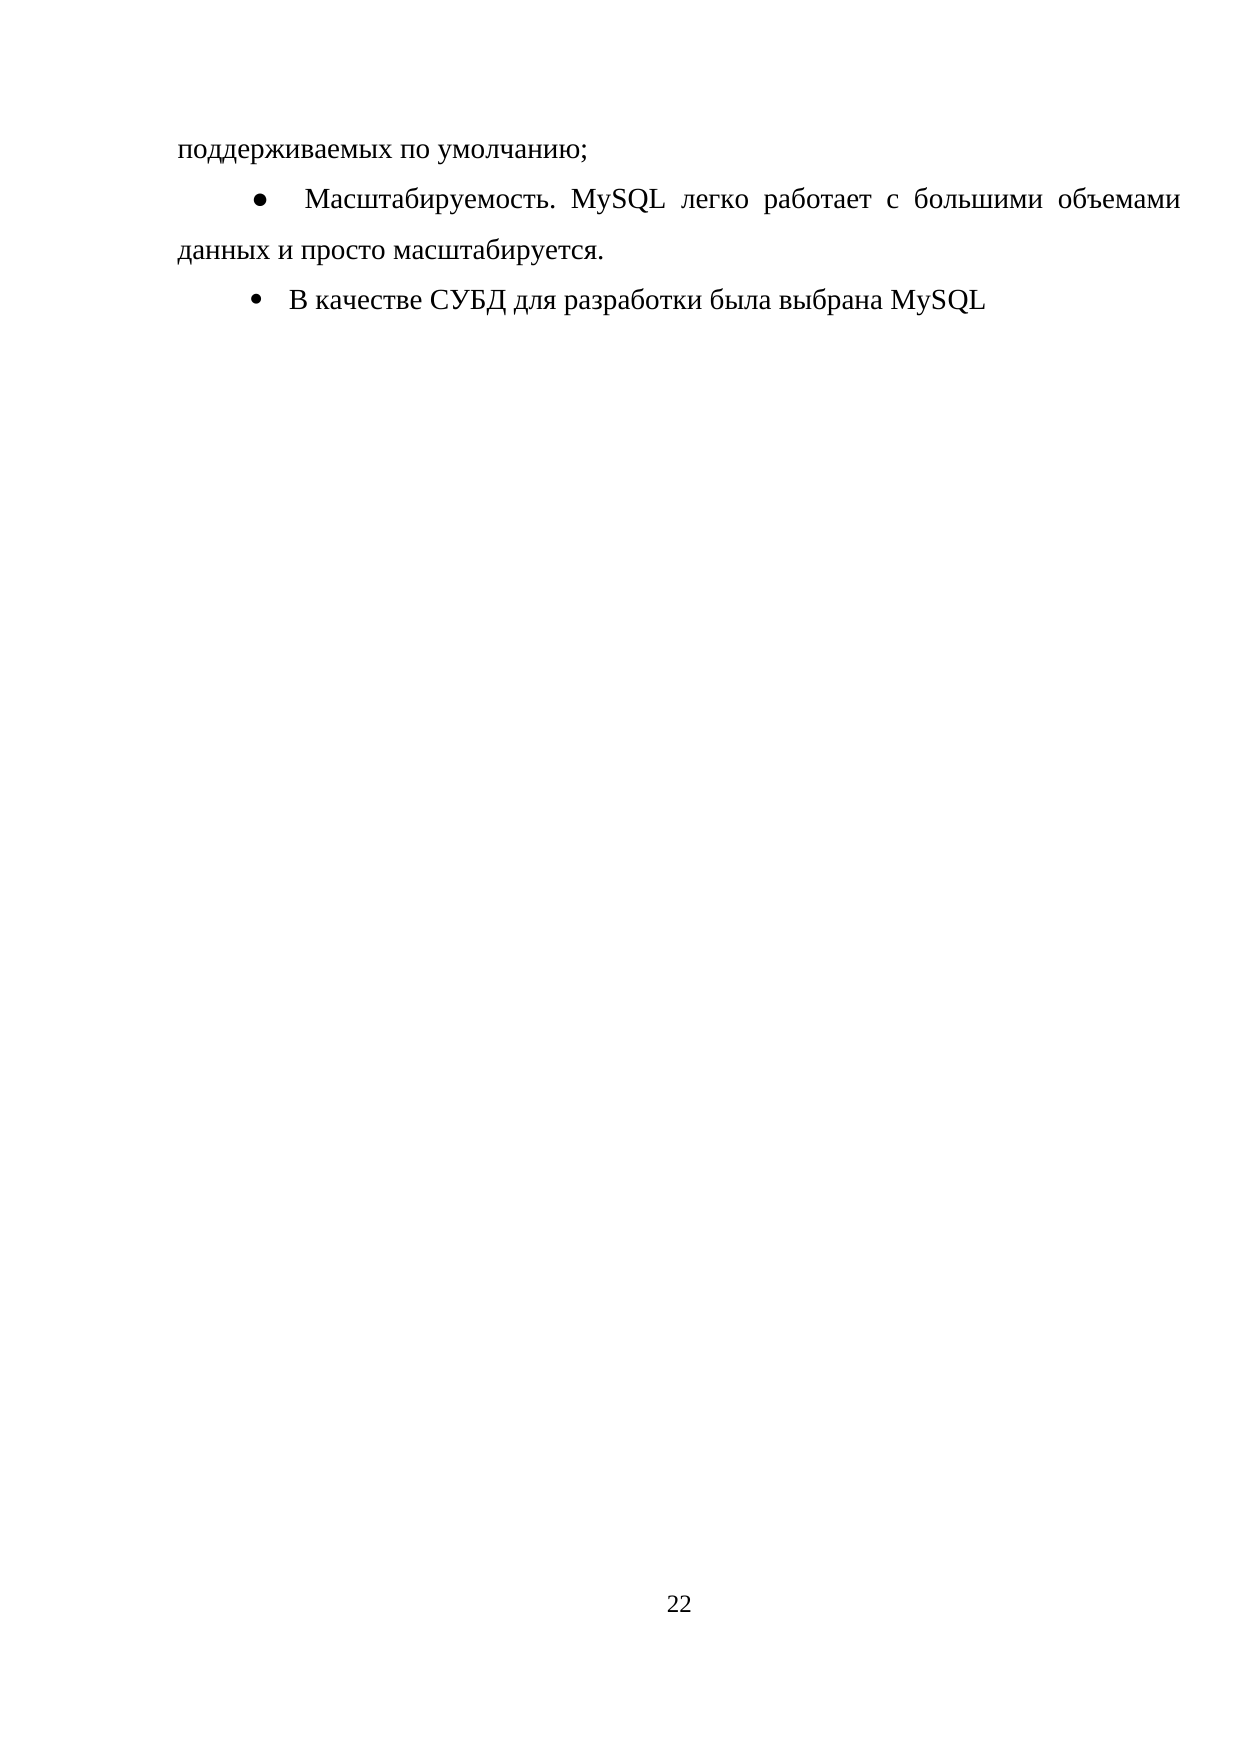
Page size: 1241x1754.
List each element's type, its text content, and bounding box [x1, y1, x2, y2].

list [177, 131, 1181, 165]
list В качестве СУБД для разработки была выбрана MySQL [251, 282, 1181, 316]
list Масштабируемость. MySQL легко работает с большими объемами данных и просто масштабируется. [177, 182, 1181, 266]
